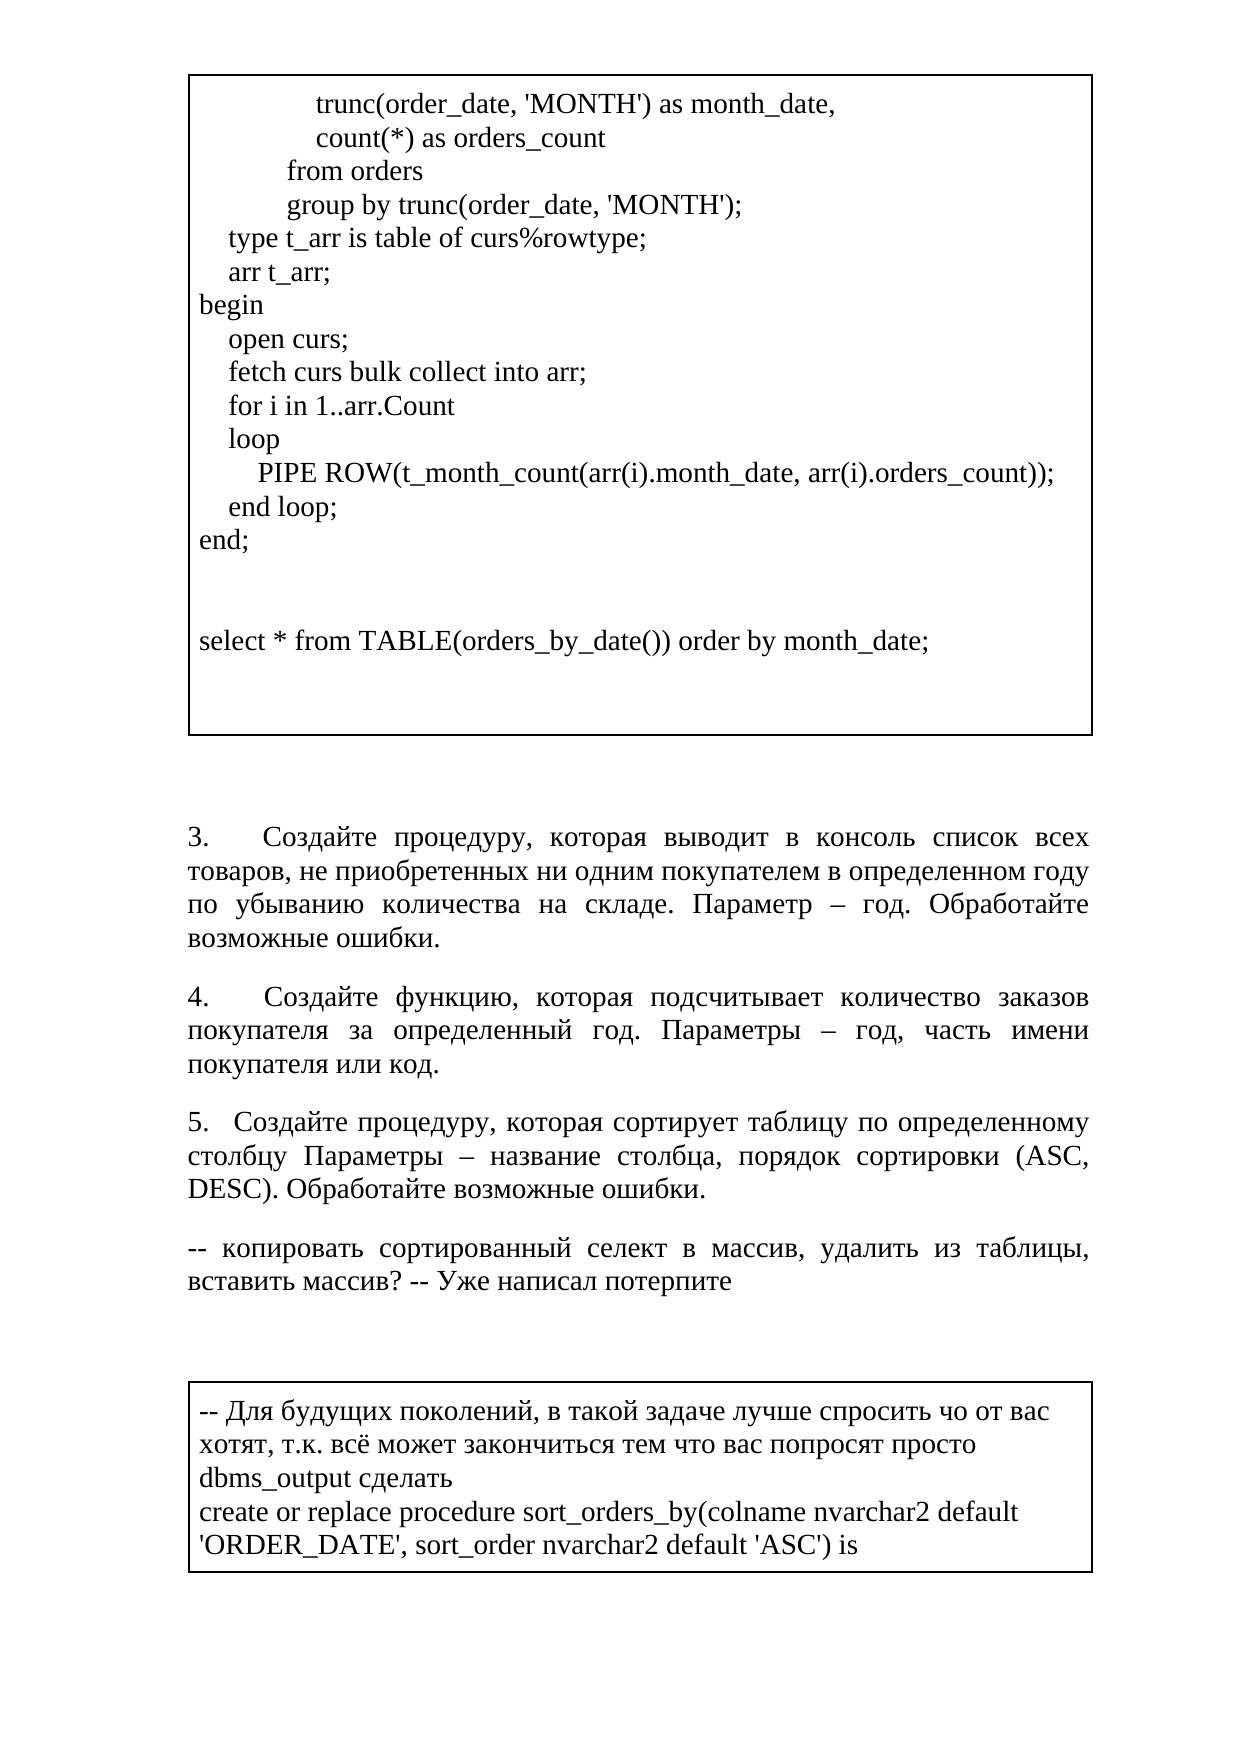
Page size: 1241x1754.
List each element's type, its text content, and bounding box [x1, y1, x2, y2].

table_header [190, 1383, 1091, 1571]
text 5. Создайте процедуру, которая сортирует таблицу по определенному столбцу Параметры – название столбца, порядок сортировки (ASC, DESC). Обработайте возможные ошибки. [187, 1104, 1090, 1205]
text 4. Создайте функцию, которая подсчитывает количество заказов покупателя за определенный год. Параметры – год, часть имени покупателя или код. [187, 979, 1090, 1079]
text 3. Создайте процедуру, которая выводит в консоль список всех товаров, не приобретенных ни одним покупателем в определенном году по убыванию количества на складе. Параметр – год. Обработайте возможные ошибки. [187, 819, 1090, 954]
text -- копировать сортированный селект в массив, удалить из таблицы, вставить массив? -- Уже написал потерпите [187, 1230, 1090, 1297]
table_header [190, 76, 1091, 734]
